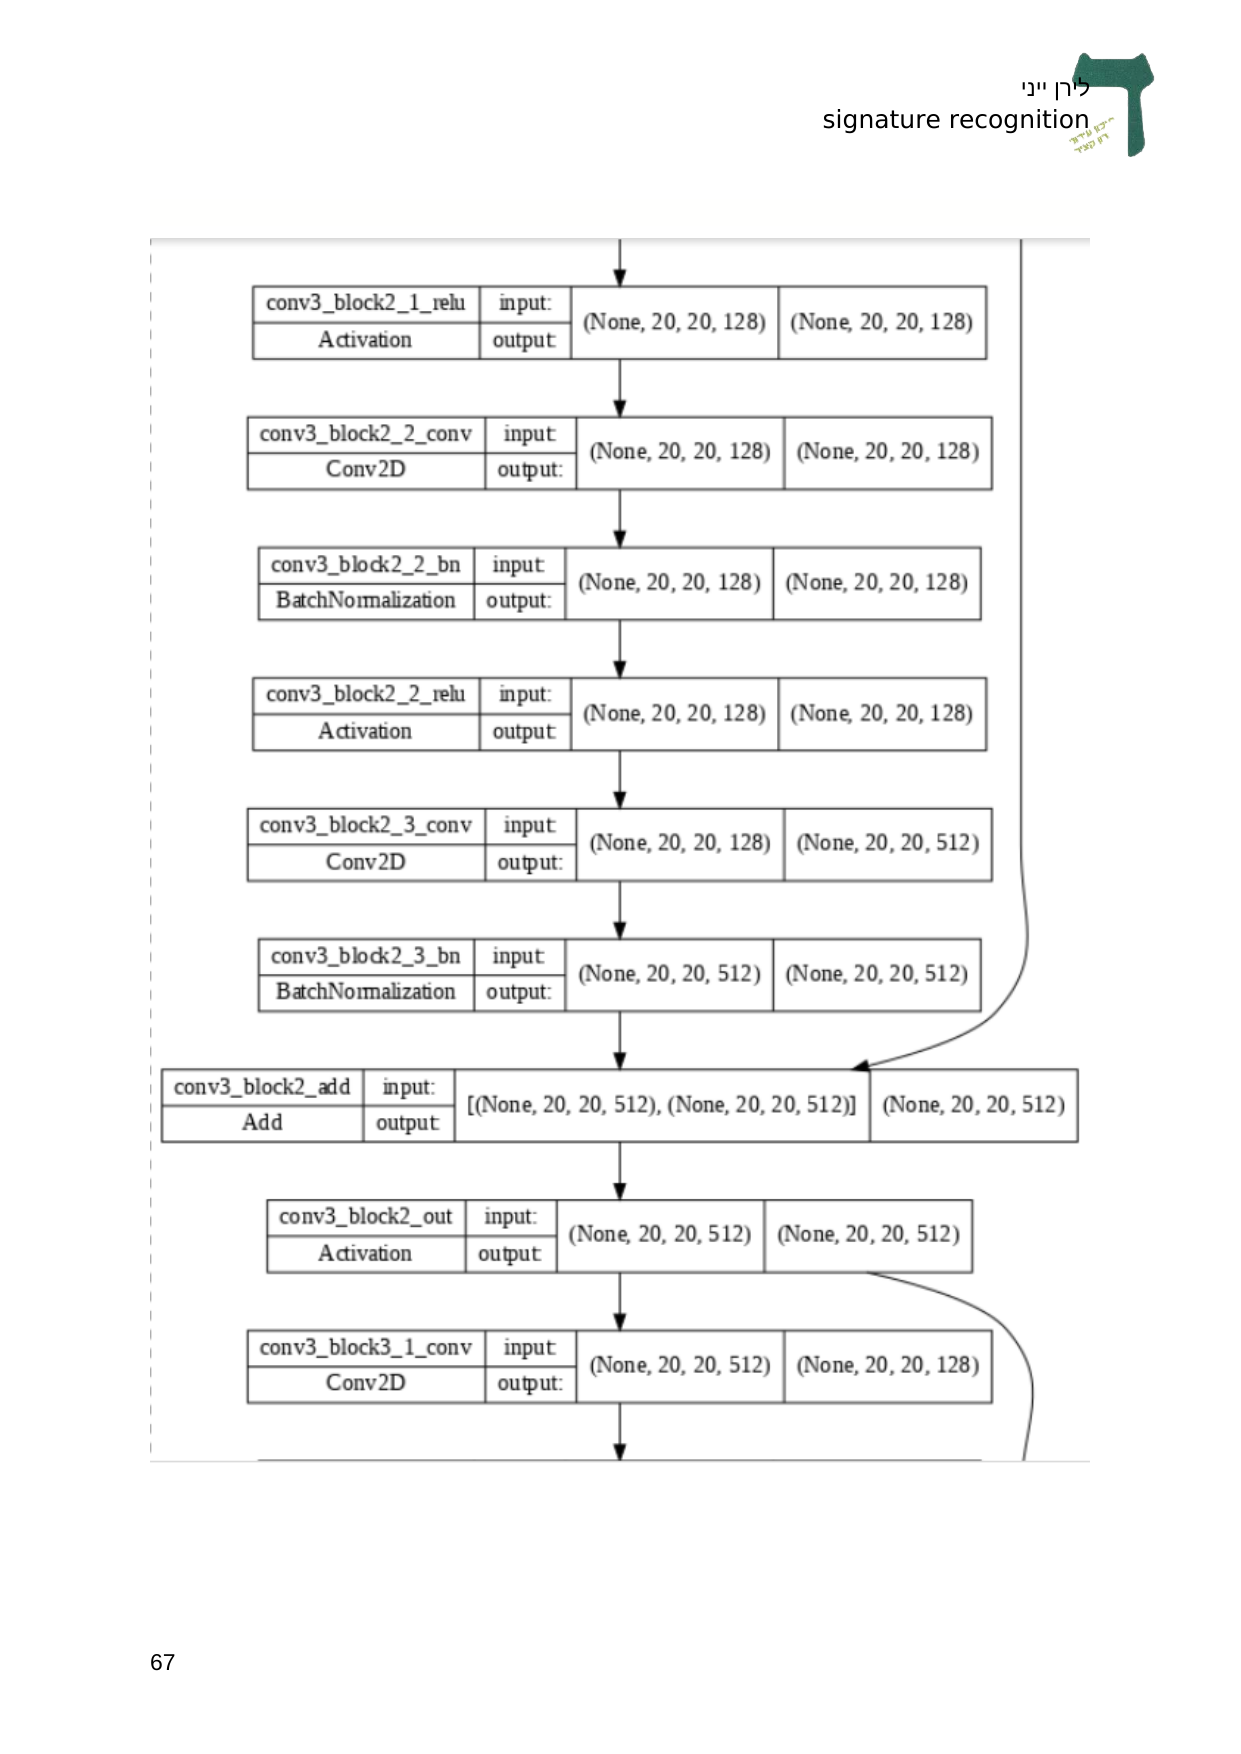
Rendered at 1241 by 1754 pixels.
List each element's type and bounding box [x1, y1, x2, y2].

picture [150, 238, 1090, 1464]
picture [1029, 21, 1234, 176]
